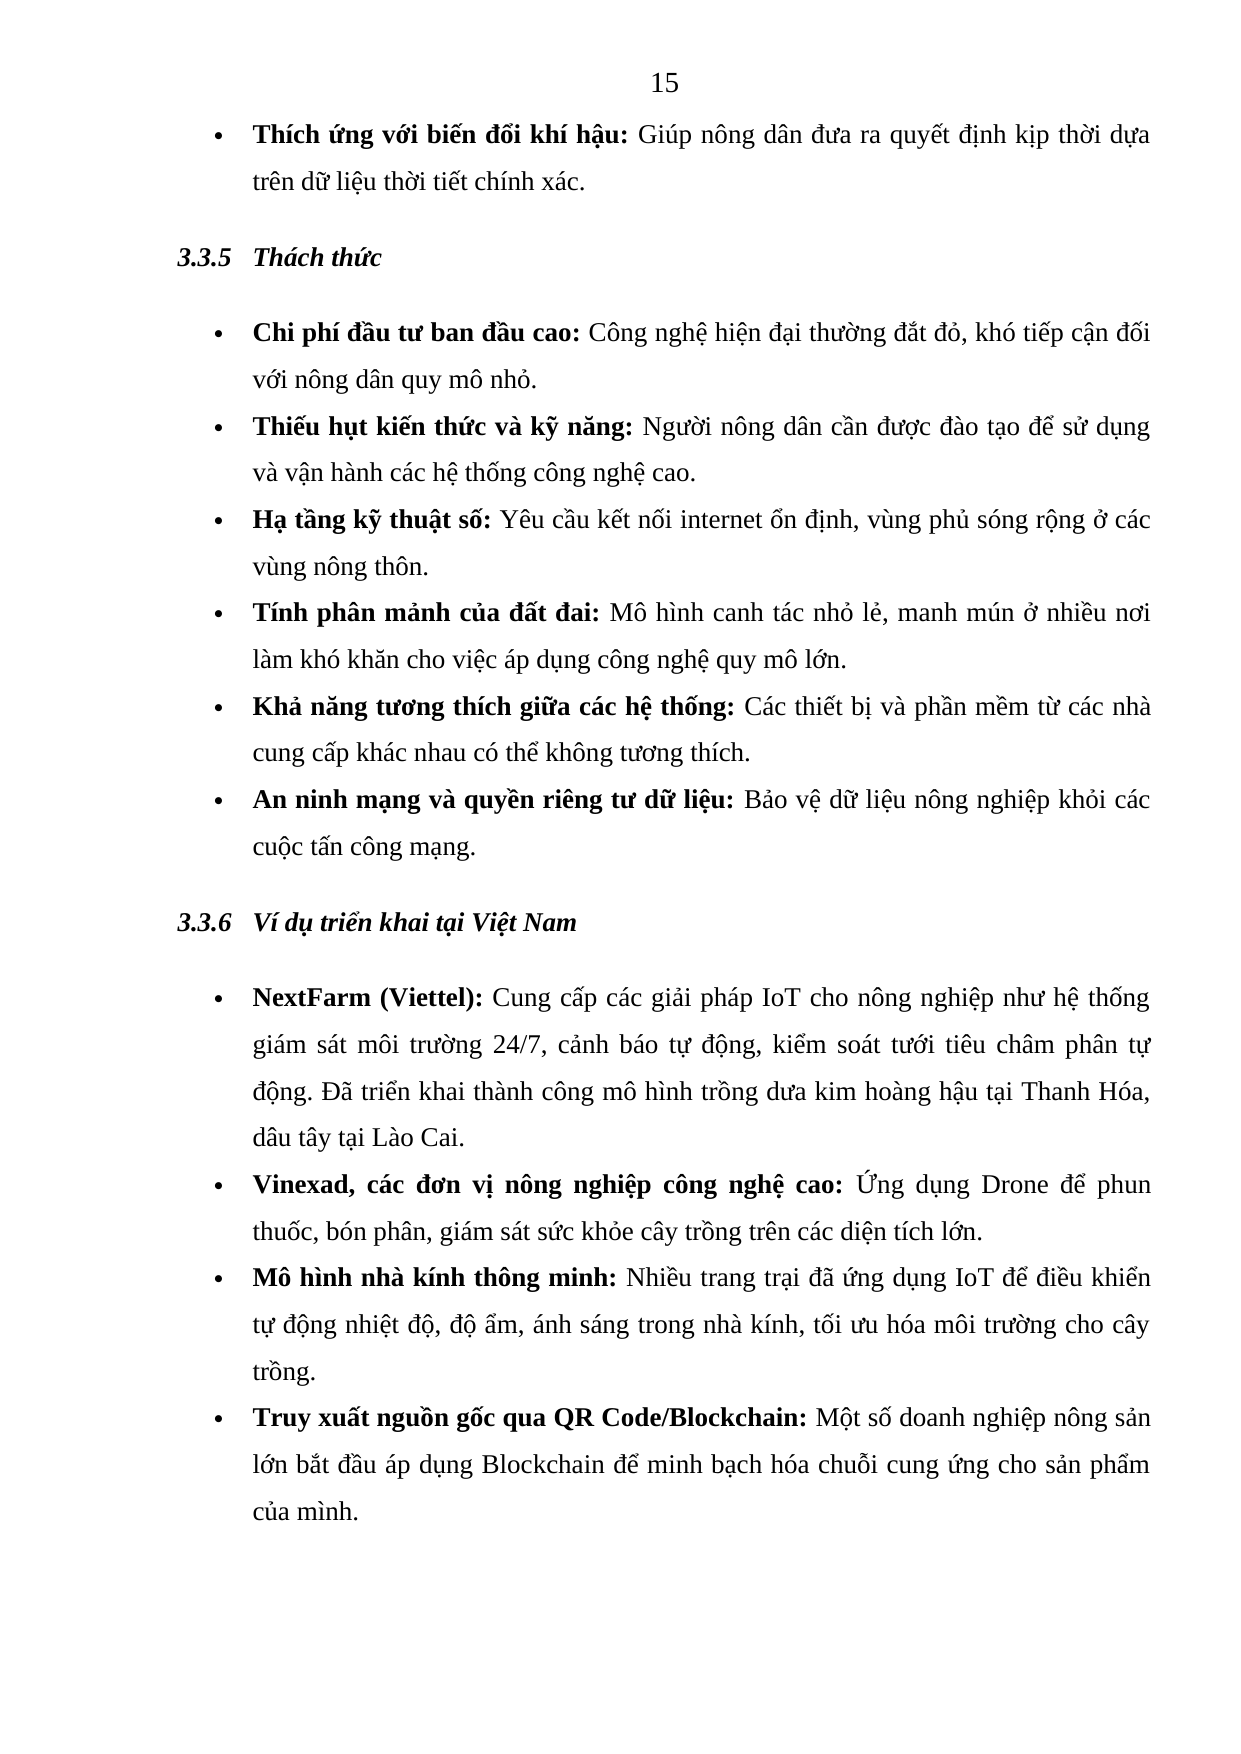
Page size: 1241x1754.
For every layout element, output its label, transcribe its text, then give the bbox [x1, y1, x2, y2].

subtitle Thách thức [177, 241, 1152, 272]
subtitle Ví dụ triển khai tại Việt Nam [177, 906, 1152, 937]
list NextFarm (Viettel): Cung cấp các giải pháp IoT cho nông nghiệp như hệ thống giám sát môi trường 24/7, cảnh báo tự động, kiểm soát tưới tiêu châm phân tự động. Đã triển khai thành công mô hình trồng dưa kim hoàng hậu tại Thanh Hóa, dâu tây tại Lào Cai. [215, 981, 1152, 1153]
list Mô hình nhà kính thông minh: Nhiều trang trại đã ứng dụng IoT để điều khiển tự động nhiệt độ, độ ẩm, ánh sáng trong nhà kính, tối ưu hóa môi trường cho cây trồng. [215, 1261, 1152, 1386]
list Vinexad, các đơn vị nông nghiệp công nghệ cao: Ứng dụng Drone để phun thuốc, bón phân, giám sát sức khỏe cây trồng trên các diện tích lớn. [215, 1168, 1152, 1246]
list An ninh mạng và quyền riêng tư dữ liệu: Bảo vệ dữ liệu nông nghiệp khỏi các cuộc tấn công mạng. [215, 783, 1152, 861]
list Tính phân mảnh của đất đai: Mô hình canh tác nhỏ lẻ, manh mún ở nhiều nơi làm khó khăn cho việc áp dụng công nghệ quy mô lớn. [215, 596, 1152, 674]
list Khả năng tương thích giữa các hệ thống: Các thiết bị và phần mềm từ các nhà cung cấp khác nhau có thể không tương thích. [215, 690, 1152, 768]
list Thiếu hụt kiến thức và kỹ năng: Người nông dân cần được đào tạo để sử dụng và vận hành các hệ thống công nghệ cao. [215, 410, 1152, 488]
list Truy xuất nguồn gốc qua QR Code/Blockchain: Một số doanh nghiệp nông sản lớn bắt đầu áp dụng Blockchain để minh bạch hóa chuỗi cung ứng cho sản phẩm của mình. [215, 1401, 1152, 1526]
list Thích ứng với biến đổi khí hậu: Giúp nông dân đưa ra quyết định kịp thời dựa trên dữ liệu thời tiết chính xác. [215, 118, 1152, 196]
list Chi phí đầu tư ban đầu cao: Công nghệ hiện đại thường đắt đỏ, khó tiếp cận đối với nông dân quy mô nhỏ. [215, 316, 1152, 394]
list Hạ tầng kỹ thuật số: Yêu cầu kết nối internet ổn định, vùng phủ sóng rộng ở các vùng nông thôn. [215, 503, 1152, 581]
